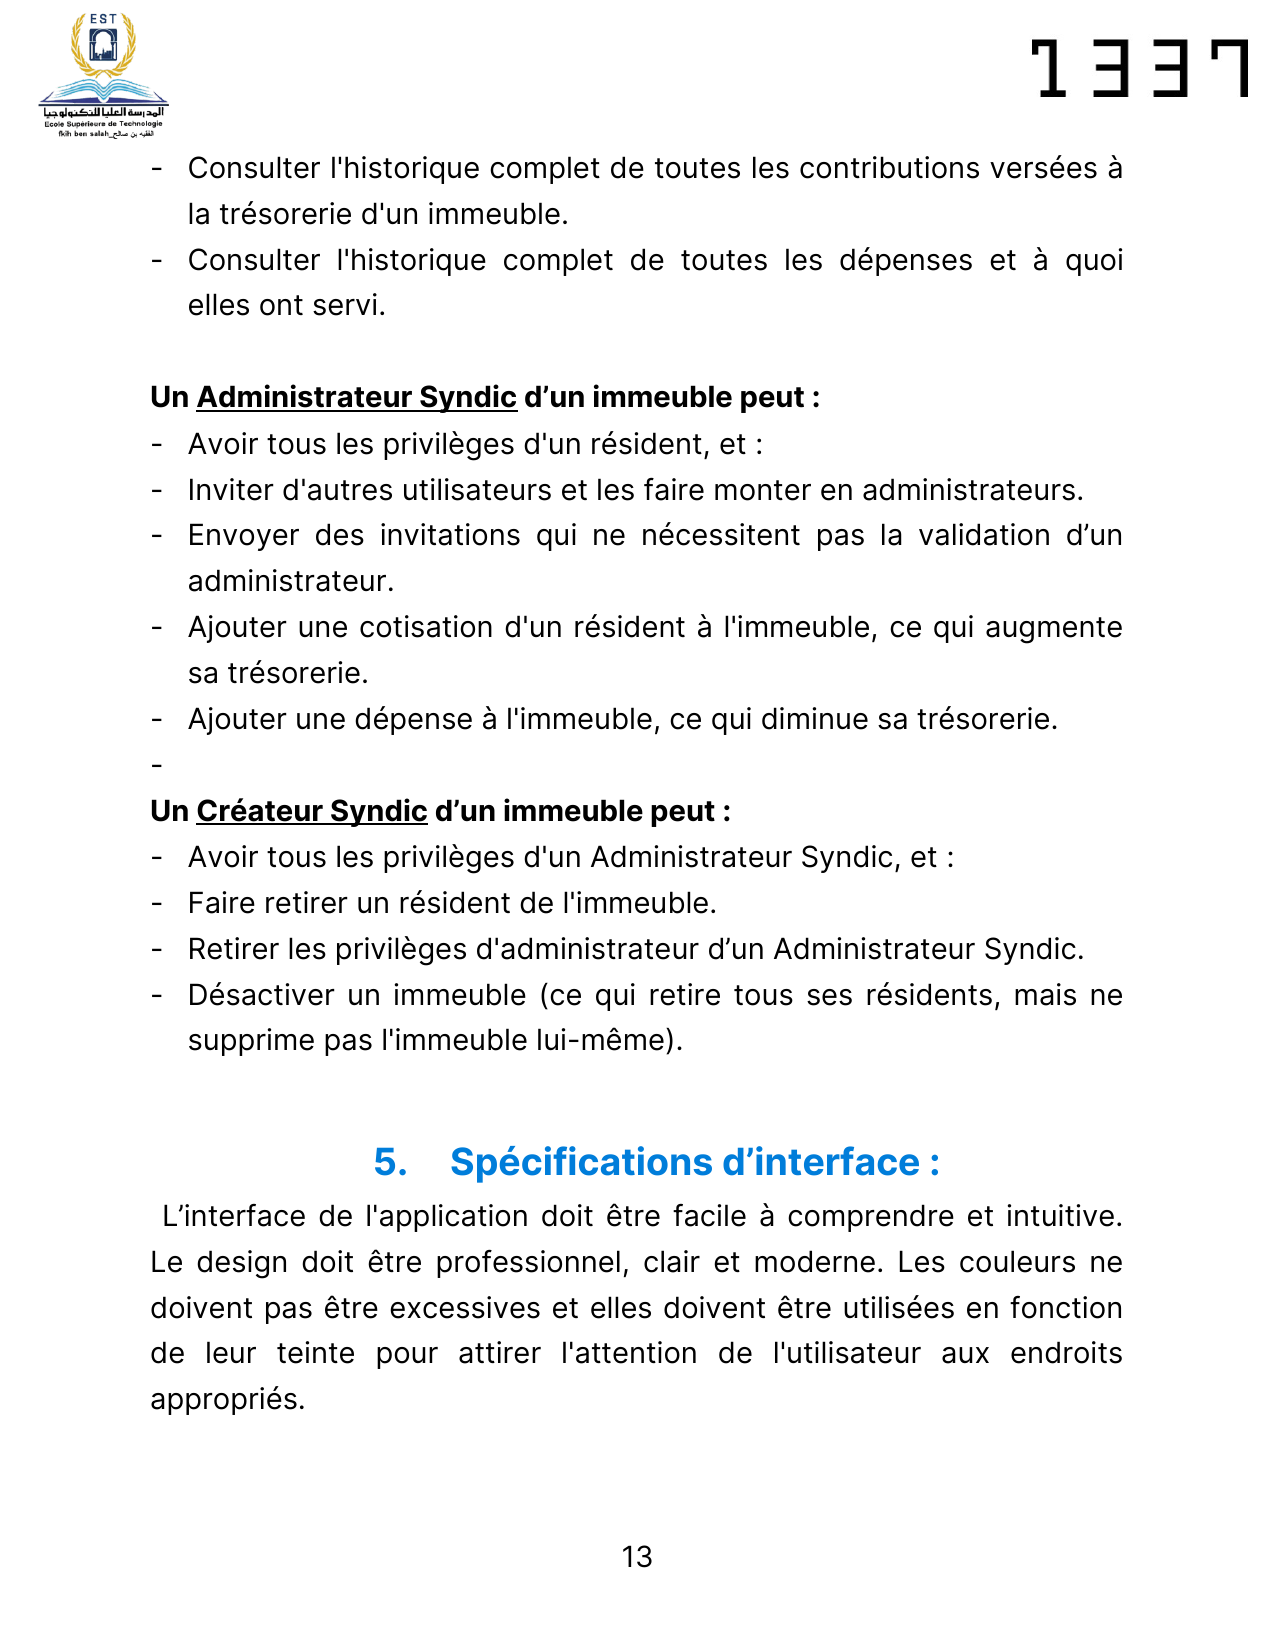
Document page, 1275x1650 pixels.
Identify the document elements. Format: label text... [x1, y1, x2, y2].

text Un Administrateur Syndic d’un immeuble peut : [150, 379, 1125, 415]
picture [32, 4, 176, 144]
list Désactiver un immeuble (ce qui retire tous ses résidents, mais ne supprime pas l'immeuble lui-même). [150, 977, 1125, 1058]
list Avoir tous les privilèges d'un résident, et : [150, 426, 1125, 461]
list Envoyer des invitations qui ne nécessitent pas la validation d’un administrateur. [150, 517, 1125, 599]
list Retirer les privilèges d'administrateur d’un Administrateur Syndic. [150, 931, 1125, 966]
list Faire retirer un résident de l'immeuble. [150, 885, 1125, 920]
list Consulter l'historique complet de toutes les contributions versées à la trésorerie d'un immeuble. [150, 150, 1125, 231]
list Consulter l'historique complet de toutes les dépenses et à quoi elles ont servi. [150, 242, 1125, 323]
list Avoir tous les privilèges d'un Administrateur Syndic, et : [150, 839, 1125, 874]
list Ajouter une dépense à l'immeuble, ce qui diminue sa trésorerie. [150, 701, 1125, 736]
picture [1022, 27, 1258, 106]
subtitle Spécifications d’interface : [299, 1139, 1076, 1184]
list Inviter d'autres utilisateurs et les faire monter en administrateurs. [150, 472, 1125, 507]
text Un Créateur Syndic d’un immeuble peut : [150, 793, 1125, 828]
list Ajouter une cotisation d'un résident à l'immeuble, ce qui augmente sa trésorerie. [150, 609, 1125, 690]
text L’interface de l'application doit être facile à comprendre et intuitive. Le design doit être professionnel, clair et moderne. Les couleurs ne doivent pas être excessives et elles doivent être utilisées en fonction de leur teinte pour attirer l'attention de l'utilisateur aux endroits appropriés. [150, 1198, 1125, 1417]
